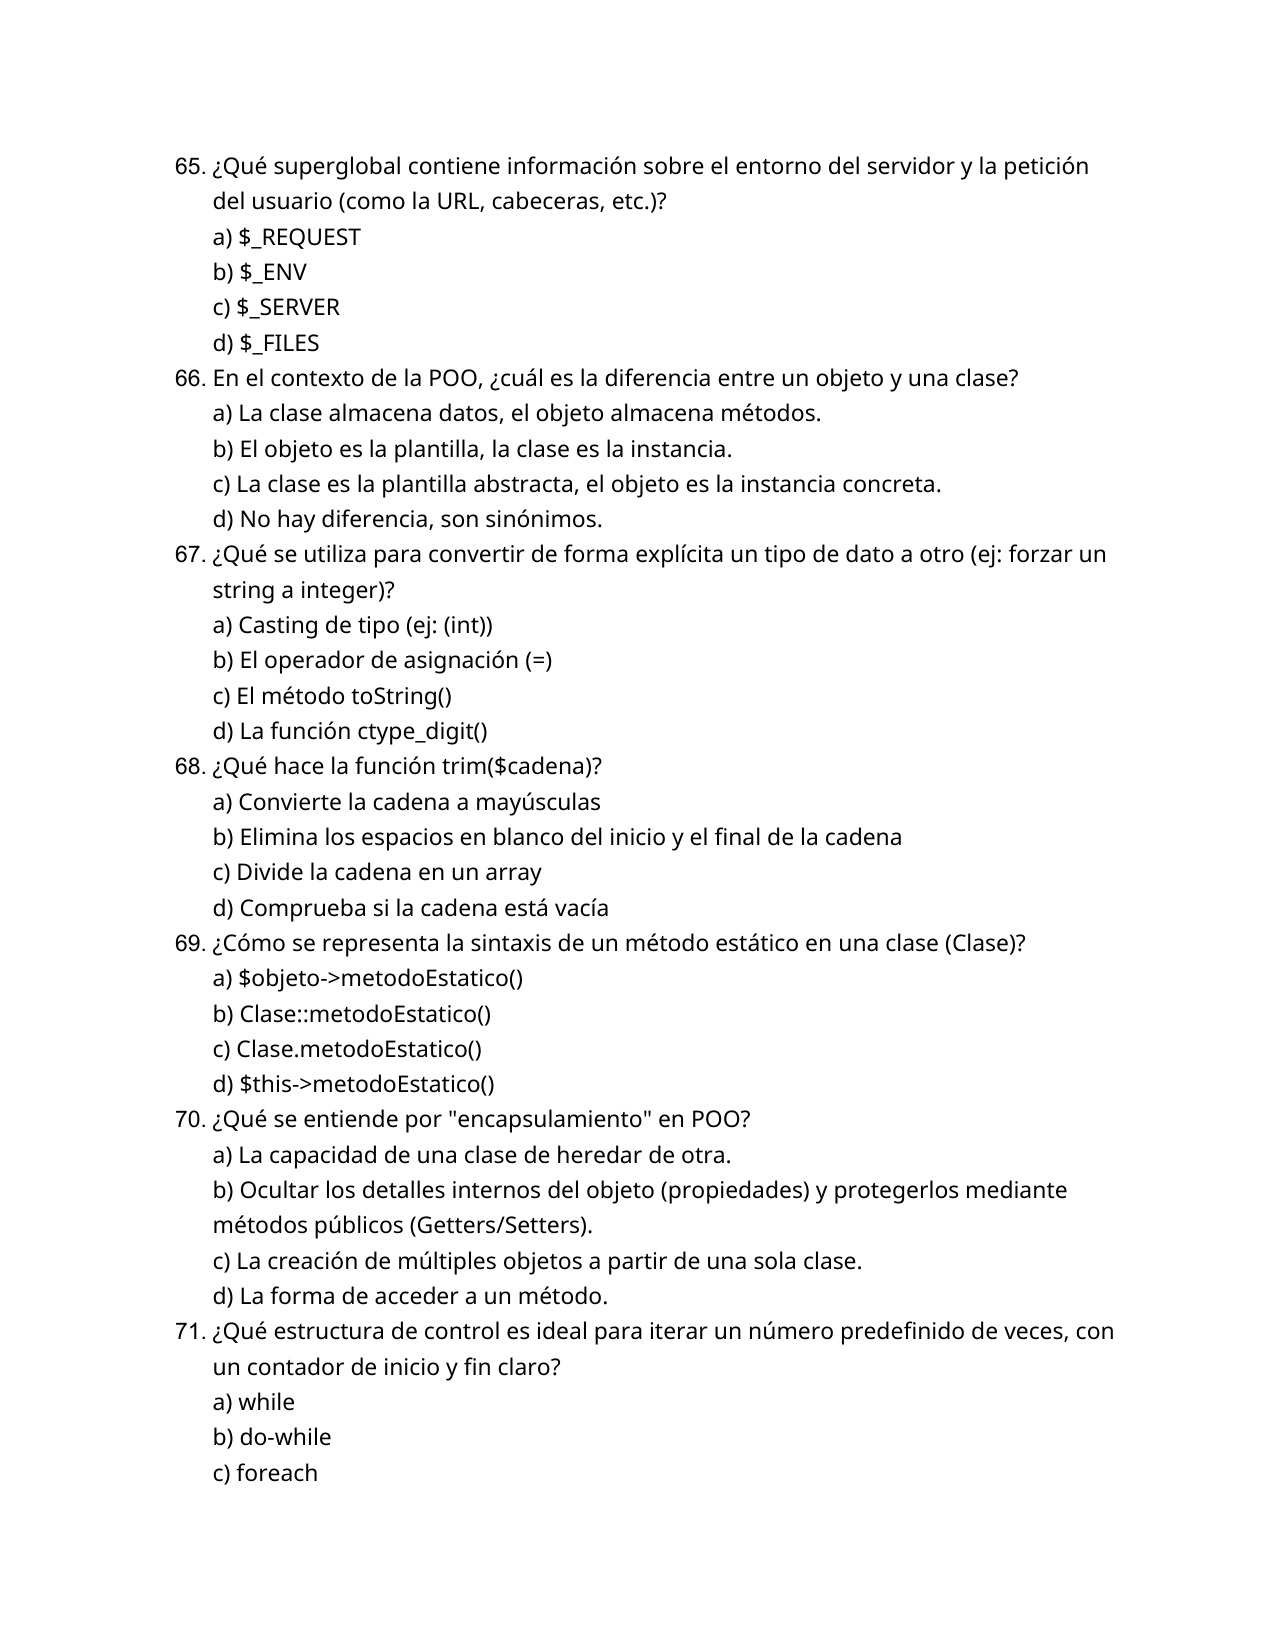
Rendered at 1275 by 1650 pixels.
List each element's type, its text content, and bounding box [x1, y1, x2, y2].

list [175, 1315, 1125, 1488]
list ¿Qué hace la función trim($cadena)? a) Convierte la cadena a mayúsculas b) Elimina los espacios en blanco del inicio y el final de la cadena c) Divide la cadena en un array d) Comprueba si la cadena está vacía [175, 750, 1125, 923]
list ¿Qué se entiende por "encapsulamiento" en POO? a) La capacidad de una clase de heredar de otra. b) Ocultar los detalles internos del objeto (propiedades) y protegerlos mediante métodos públicos (Getters/Setters). c) La creación de múltiples objetos a partir de una sola clase. d) La forma de acceder a un método. [175, 1103, 1125, 1311]
list En el contexto de la POO, ¿cuál es la diferencia entre un objeto y una clase? a) La clase almacena datos, el objeto almacena métodos. b) El objeto es la plantilla, la clase es la instancia. c) La clase es la plantilla abstracta, el objeto es la instancia concreta. d) No hay diferencia, son sinónimos. [175, 362, 1125, 534]
list ¿Cómo se representa la sintaxis de un método estático en una clase (Clase)? a) $objeto->metodoEstatico() b) Clase::metodoEstatico() c) Clase.metodoEstatico() d) $this->metodoEstatico() [175, 927, 1125, 1099]
list ¿Qué se utiliza para convertir de forma explícita un tipo de dato a otro (ej: forzar un string a integer)? a) Casting de tipo (ej: (int)) b) El operador de asignación (=) c) El método toString() d) La función ctype_digit() [175, 538, 1125, 746]
list ¿Qué superglobal contiene información sobre el entorno del servidor y la petición del usuario (como la URL, cabeceras, etc.)? a) $_REQUEST b) $_ENV c) $_SERVER d) $_FILES [175, 150, 1125, 358]
